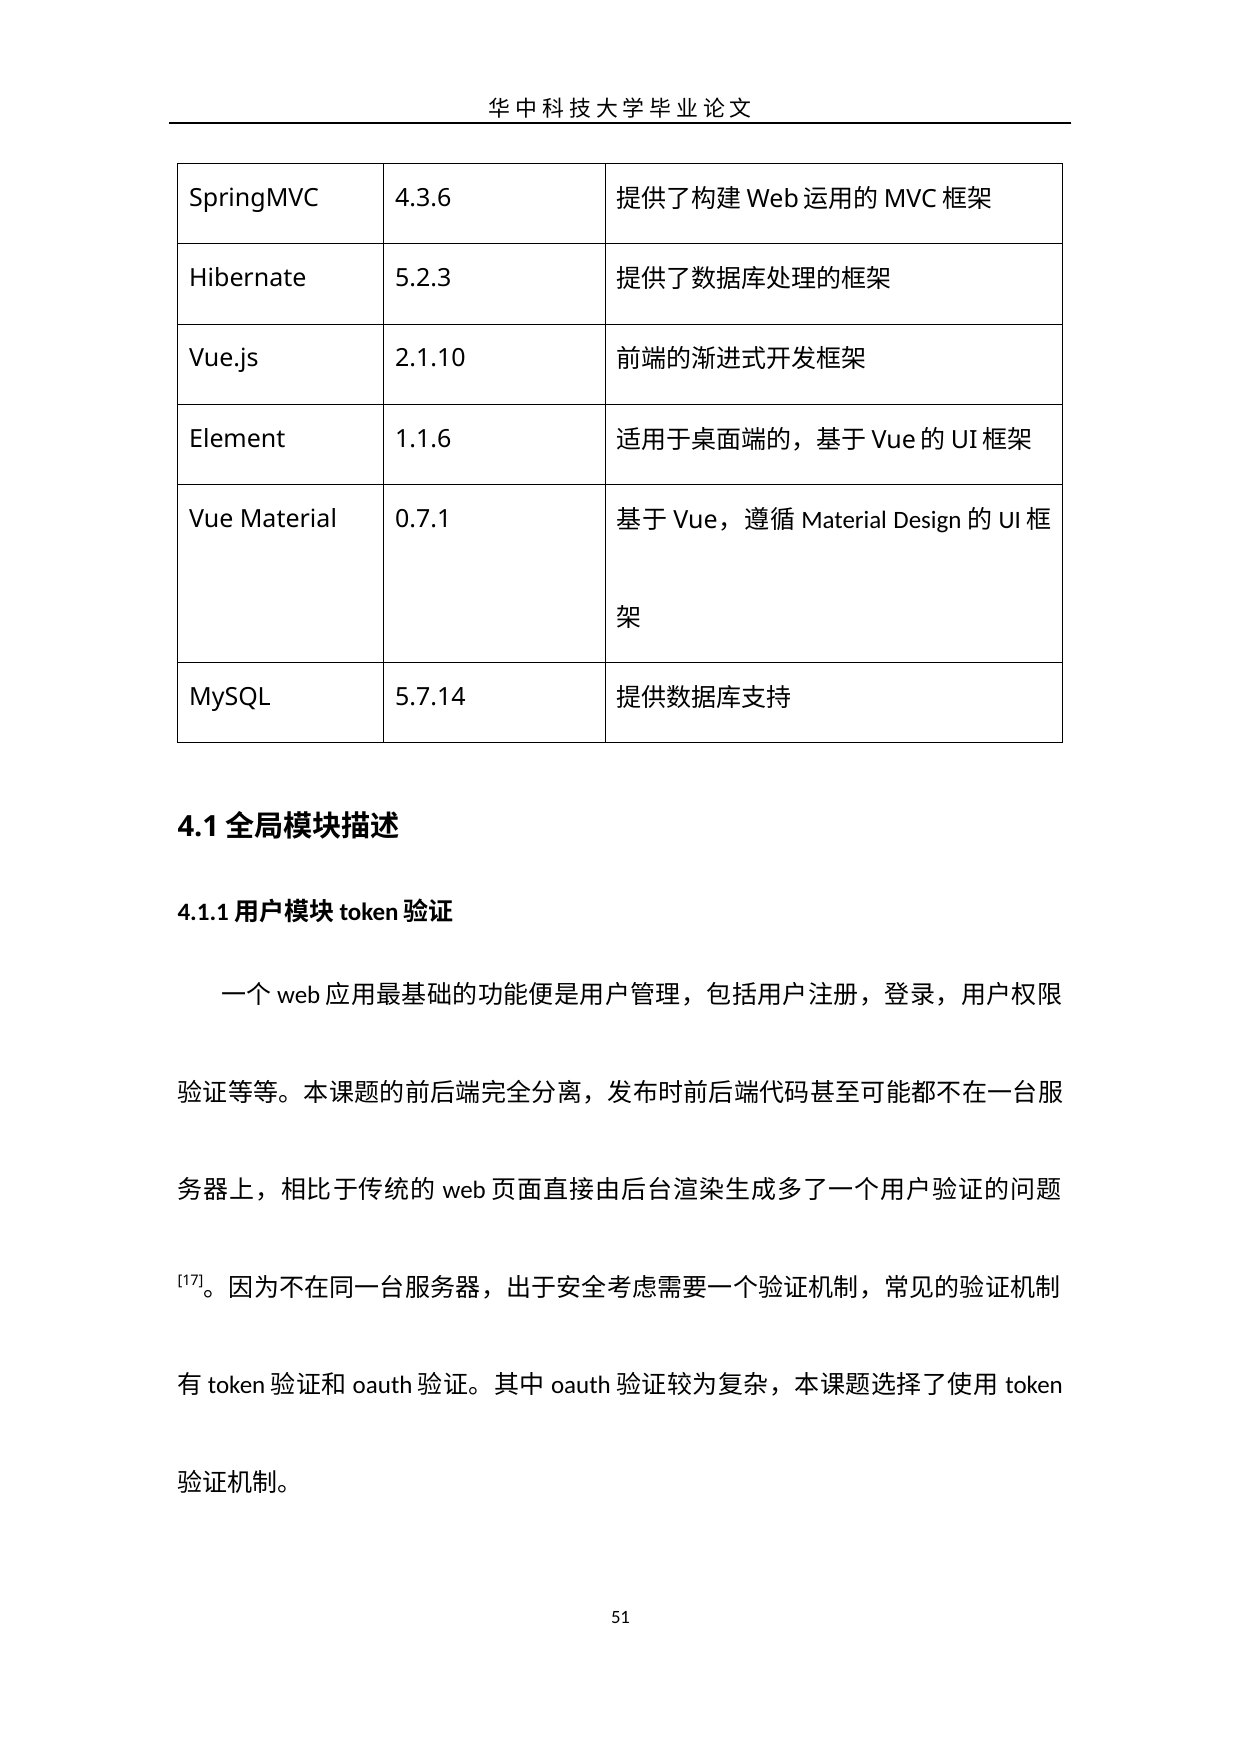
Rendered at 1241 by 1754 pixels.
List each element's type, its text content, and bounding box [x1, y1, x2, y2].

table_cell 提供了构建Web运用的MVC框架 [606, 164, 1062, 243]
table_cell 提供了数据库处理的框架 [606, 244, 1062, 323]
table_cell 2.1.10 [384, 325, 605, 404]
table_cell Vue Material [178, 485, 383, 662]
table_cell 0.7.1 [384, 485, 605, 662]
table_cell 4.3.6 [384, 164, 605, 243]
table_cell 适用于桌面端的，基于Vue的UI框架 [606, 405, 1062, 484]
table_cell Hibernate [178, 244, 383, 323]
table_cell SpringMVC [178, 164, 383, 243]
table_cell MySQL [178, 663, 383, 742]
table_cell 5.2.3 [384, 244, 605, 323]
table_cell Vue.js [178, 325, 383, 404]
table_cell 1.1.6 [384, 405, 605, 484]
subtitle 4.1全局模块描述 [177, 791, 1063, 856]
table_cell 提供数据库支持 [606, 663, 1062, 742]
table_cell 基于Vue，遵循Material Design的UI框架 [606, 485, 1062, 662]
table_cell 前端的渐进式开发框架 [606, 325, 1062, 404]
text 一个web应用最基础的功能便是用户管理，包括用户注册，登录，用户权限验证等等。本课题的前后端完全分离，发布时前后端代码甚至可能都不在一台服务器上，相比于传统的web页面直接由后台渲染生成多了一个用户验证的问题[17]。因为不在同一台服务器，出于安全考虑需要一个验证机制，常见的验证机制有token验证和oauth验证。其中oauth验证较为复杂，本课题选择了使用token验证机制。 [177, 960, 1063, 1513]
subtitle 4.1.1 用户模块token验证 [177, 877, 1063, 942]
table_cell Element [178, 405, 383, 484]
table_cell 5.7.14 [384, 663, 605, 742]
